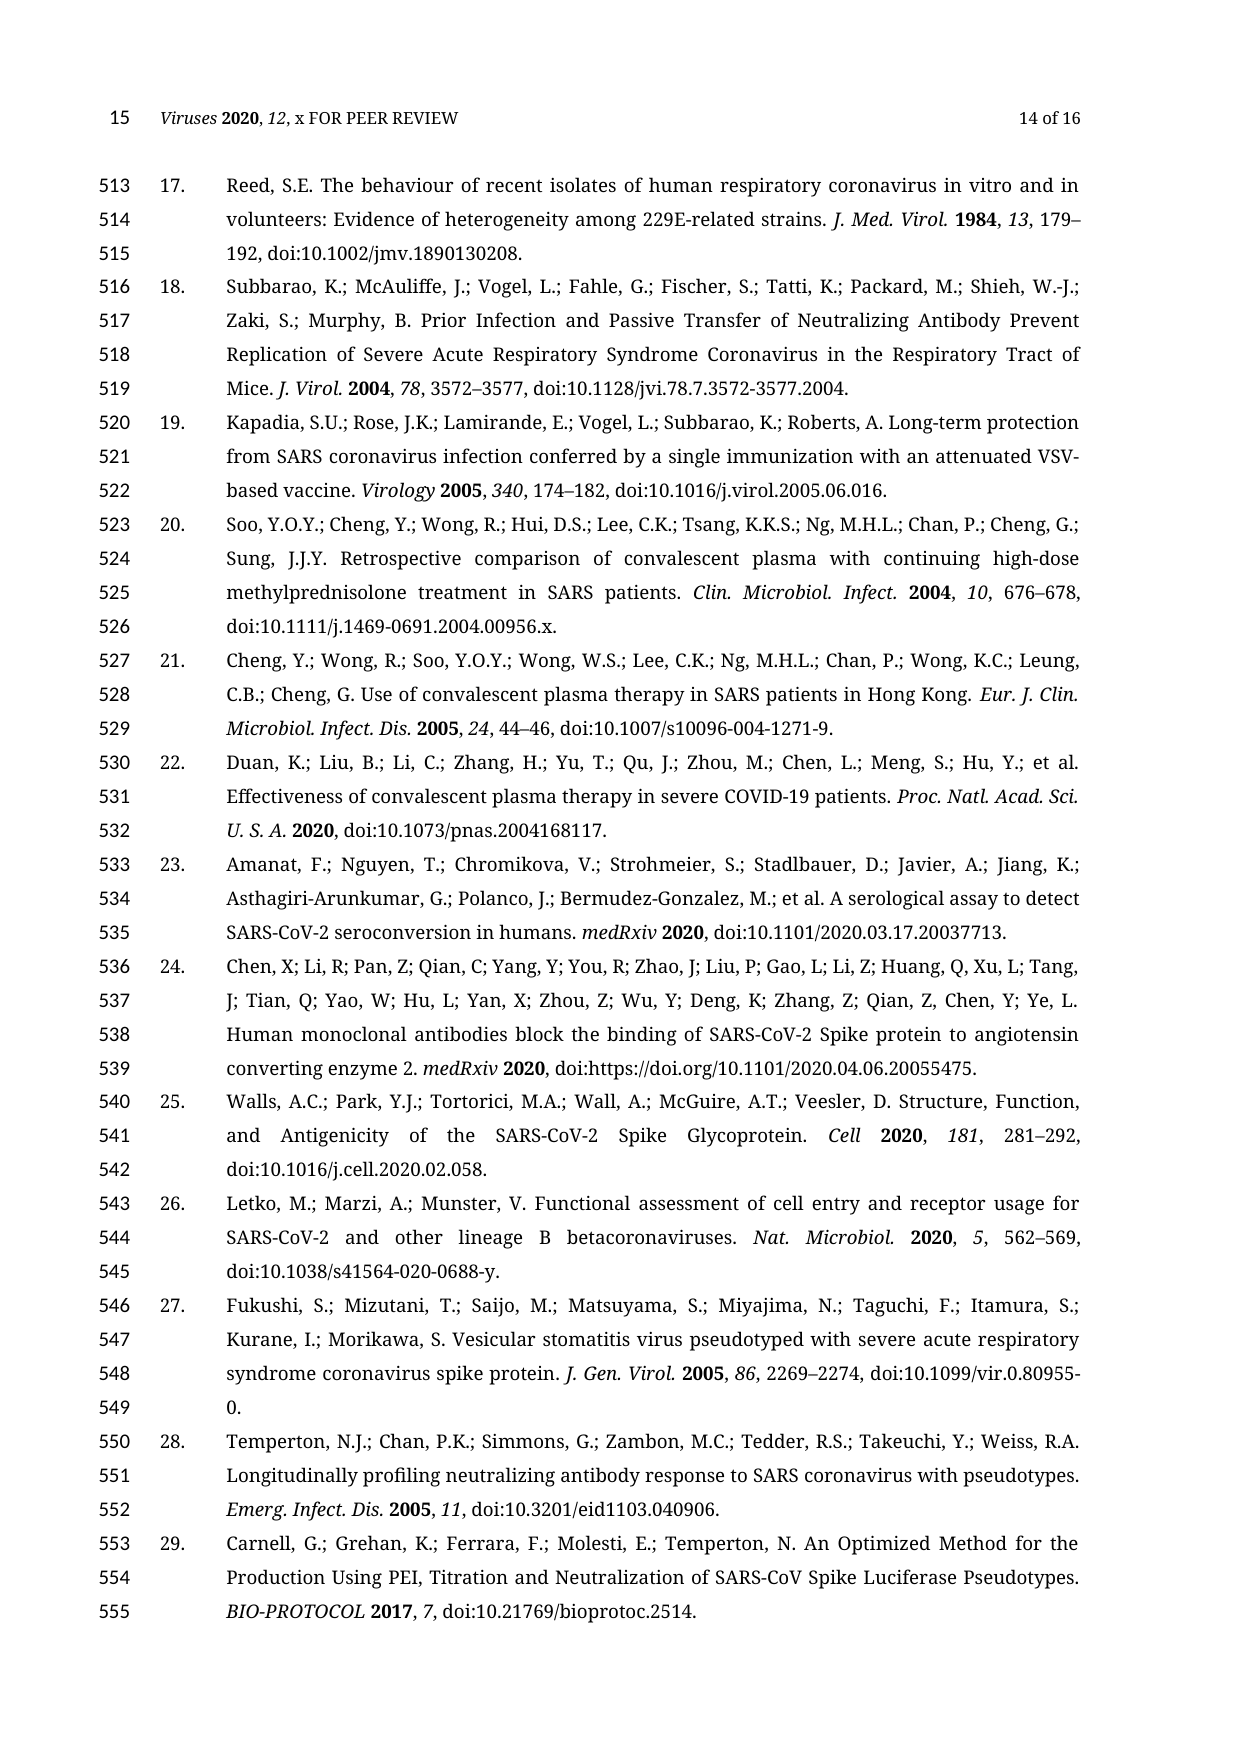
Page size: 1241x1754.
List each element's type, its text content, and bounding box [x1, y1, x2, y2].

text 23. Amanat, F.; Nguyen, T.; Chromikova, V.; Strohmeier, S.; Stadlbauer, D.; Javier, A.; Jiang, K.; Asthagiri-Arunkumar, G.; Polanco, J.; Bermudez-Gonzalez, M.; et al. A serological assay to detect SARS-CoV-2 seroconversion in humans. medRxiv 2020, doi:10.1101/2020.03.17.20037713. [159, 847, 1081, 949]
text 20. Soo, Y.O.Y.; Cheng, Y.; Wong, R.; Hui, D.S.; Lee, C.K.; Tsang, K.K.S.; Ng, M.H.L.; Chan, P.; Cheng, G.; Sung, J.J.Y. Retrospective comparison of convalescent plasma with continuing high-dose methylprednisolone treatment in SARS patients. Clin. Microbiol. Infect. 2004, 10, 676–678, doi:10.1111/j.1469-0691.2004.00956.x. [159, 507, 1081, 643]
text 24. Chen, X; Li, R; Pan, Z; Qian, C; Yang, Y; You, R; Zhao, J; Liu, P; Gao, L; Li, Z; Huang, Q, Xu, L; Tang, J; Tian, Q; Yao, W; Hu, L; Yan, X; Zhou, Z; Wu, Y; Deng, K; Zhang, Z; Qian, Z, Chen, Y; Ye, L. Human monoclonal antibodies block the binding of SARS-CoV-2 Spike protein to angiotensin converting enzyme 2. medRxiv 2020, doi:https://doi.org/10.1101/2020.04.06.20055475. [159, 949, 1081, 1084]
text 17. Reed, S.E. The behaviour of recent isolates of human respiratory coronavirus in vitro and in volunteers: Evidence of heterogeneity among 229E‐related strains. J. Med. Virol. 1984, 13, 179–192, doi:10.1002/jmv.1890130208. [159, 168, 1081, 269]
text 18. Subbarao, K.; McAuliffe, J.; Vogel, L.; Fahle, G.; Fischer, S.; Tatti, K.; Packard, M.; Shieh, W.-J.; Zaki, S.; Murphy, B. Prior Infection and Passive Transfer of Neutralizing Antibody Prevent Replication of Severe Acute Respiratory Syndrome Coronavirus in the Respiratory Tract of Mice. J. Virol. 2004, 78, 3572–3577, doi:10.1128/jvi.78.7.3572-3577.2004. [159, 269, 1081, 405]
text 22. Duan, K.; Liu, B.; Li, C.; Zhang, H.; Yu, T.; Qu, J.; Zhou, M.; Chen, L.; Meng, S.; Hu, Y.; et al. Effectiveness of convalescent plasma therapy in severe COVID-19 patients. Proc. Natl. Acad. Sci. U. S. A. 2020, doi:10.1073/pnas.2004168117. [159, 745, 1081, 847]
text 25. Walls, A.C.; Park, Y.J.; Tortorici, M.A.; Wall, A.; McGuire, A.T.; Veesler, D. Structure, Function, and Antigenicity of the SARS-CoV-2 Spike Glycoprotein. Cell 2020, 181, 281–292, doi:10.1016/j.cell.2020.02.058. [159, 1084, 1081, 1186]
text 26. Letko, M.; Marzi, A.; Munster, V. Functional assessment of cell entry and receptor usage for SARS-CoV-2 and other lineage B betacoronaviruses. Nat. Microbiol. 2020, 5, 562–569, doi:10.1038/s41564-020-0688-y. [159, 1186, 1081, 1288]
text 27. Fukushi, S.; Mizutani, T.; Saijo, M.; Matsuyama, S.; Miyajima, N.; Taguchi, F.; Itamura, S.; Kurane, I.; Morikawa, S. Vesicular stomatitis virus pseudotyped with severe acute respiratory syndrome coronavirus spike protein. J. Gen. Virol. 2005, 86, 2269–2274, doi:10.1099/vir.0.80955-0. [159, 1288, 1081, 1424]
text 19. Kapadia, S.U.; Rose, J.K.; Lamirande, E.; Vogel, L.; Subbarao, K.; Roberts, A. Long-term protection from SARS coronavirus infection conferred by a single immunization with an attenuated VSV-based vaccine. Virology 2005, 340, 174–182, doi:10.1016/j.virol.2005.06.016. [159, 405, 1081, 507]
text 29. Carnell, G.; Grehan, K.; Ferrara, F.; Molesti, E.; Temperton, N. An Optimized Method for the Production Using PEI, Titration and Neutralization of SARS-CoV Spike Luciferase Pseudotypes. BIO-PROTOCOL 2017, 7, doi:10.21769/bioprotoc.2514. [159, 1526, 1081, 1628]
text 28. Temperton, N.J.; Chan, P.K.; Simmons, G.; Zambon, M.C.; Tedder, R.S.; Takeuchi, Y.; Weiss, R.A. Longitudinally profiling neutralizing antibody response to SARS coronavirus with pseudotypes. Emerg. Infect. Dis. 2005, 11, doi:10.3201/eid1103.040906. [159, 1424, 1081, 1526]
text 21. Cheng, Y.; Wong, R.; Soo, Y.O.Y.; Wong, W.S.; Lee, C.K.; Ng, M.H.L.; Chan, P.; Wong, K.C.; Leung, C.B.; Cheng, G. Use of convalescent plasma therapy in SARS patients in Hong Kong. Eur. J. Clin. Microbiol. Infect. Dis. 2005, 24, 44–46, doi:10.1007/s10096-004-1271-9. [159, 643, 1081, 745]
